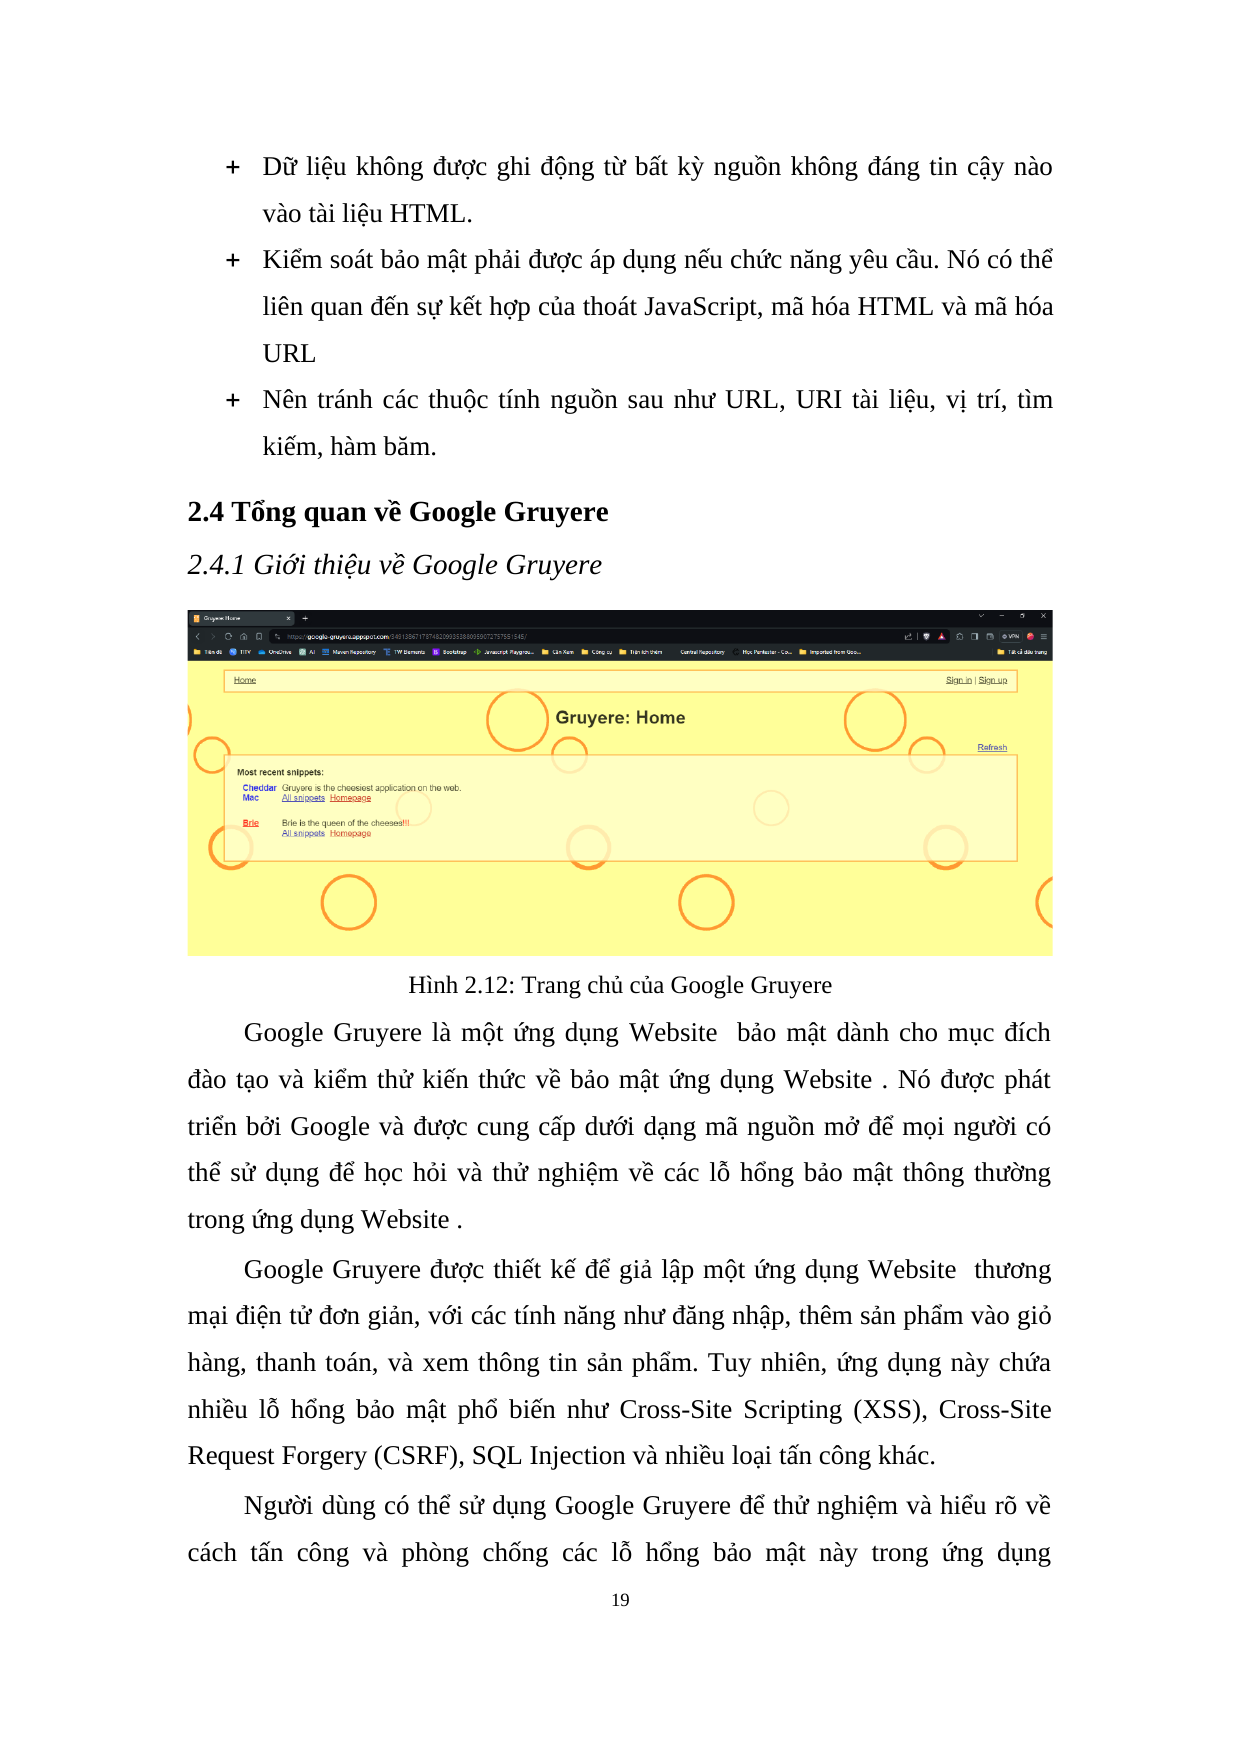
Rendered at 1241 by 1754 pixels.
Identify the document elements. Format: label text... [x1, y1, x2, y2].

text Google Gruyere là một ứng dụng Website bảo mật dành cho mục đích đào tạo và kiểm thử kiến thức về bảo mật ứng dụng Website . Nó được phát triển bởi Google và được cung cấp dưới dạng mã nguồn mở để mọi người có thể sử dụng để học hỏi và thử nghiệm về các lỗ hổng bảo mật thông thường trong ứng dụng Website . [187, 1016, 1053, 1234]
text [187, 1489, 1053, 1567]
text Hình 2.12: Trang chủ của Google Gruyere [187, 956, 1053, 999]
list Nên tránh các thuộc tính nguồn sau như URL, URI tài liệu, vị trí, tìm kiếm, hàm băm. [225, 383, 1055, 461]
text Google Gruyere được thiết kế để giả lập một ứng dụng Website thương mại điện tử đơn giản, với các tính năng như đăng nhập, thêm sản phẩm vào giỏ hàng, thanh toán, và xem thông tin sản phẩm. Tuy nhiên, ứng dụng này chứa nhiều lỗ hổng bảo mật phổ biến như Cross-Site Scripting (XSS), Cross-Site Request Forgery (CSRF), SQL Injection và nhiều loại tấn công khác. [187, 1253, 1053, 1471]
list Kiểm soát bảo mật phải được áp dụng nếu chức năng yêu cầu. Nó có thể liên quan đến sự kết hợp của thoát JavaScript, mã hóa HTML và mã hóa URL [225, 243, 1055, 368]
list Dữ liệu không được ghi động từ bất kỳ nguồn không đáng tin cậy nào vào tài liệu HTML. [225, 150, 1055, 228]
picture [187, 610, 1053, 956]
text 2.4.1 Giới thiệu về Google Gruyere [187, 547, 1053, 581]
text 2.4 Tổng quan về Google Gruyere [187, 494, 1053, 527]
